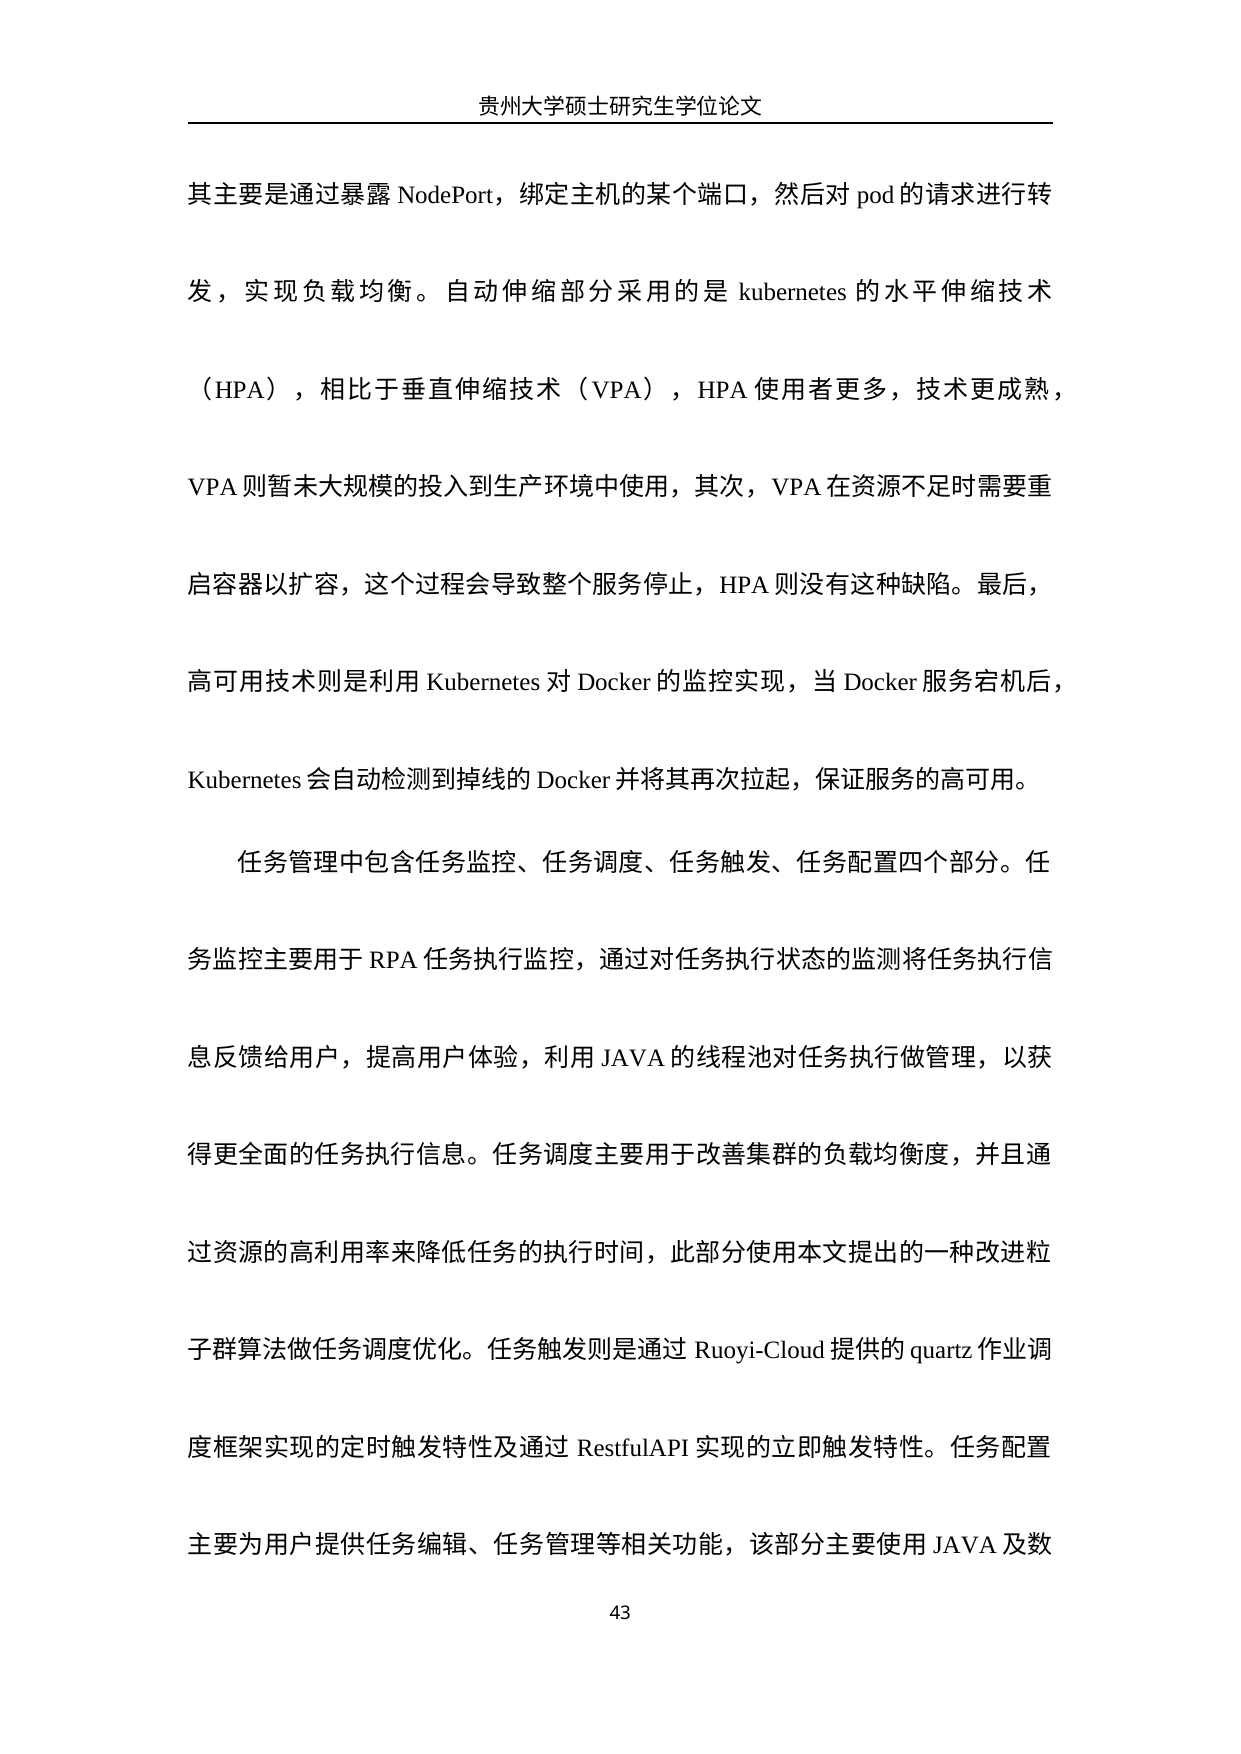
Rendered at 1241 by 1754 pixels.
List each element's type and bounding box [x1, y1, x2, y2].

text [187, 160, 1053, 810]
text [187, 828, 1053, 1575]
